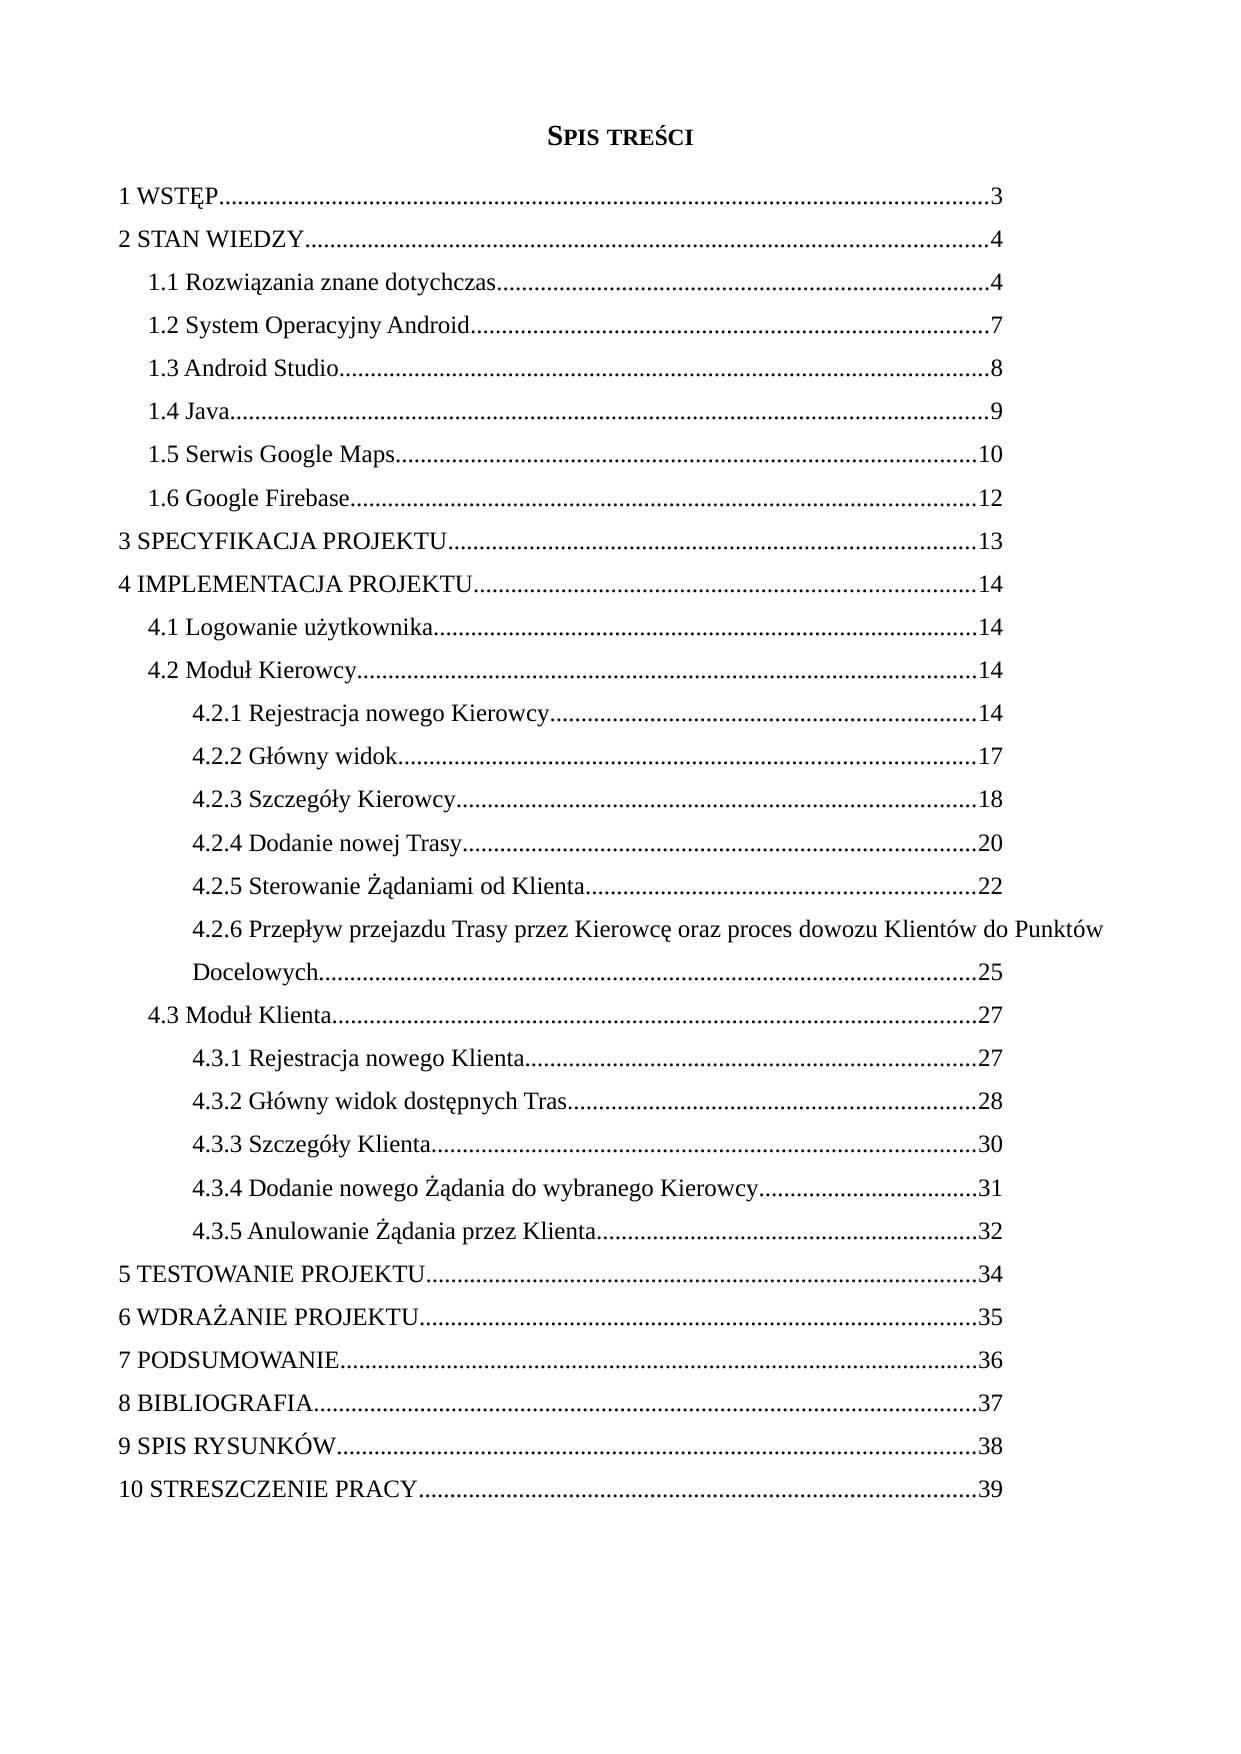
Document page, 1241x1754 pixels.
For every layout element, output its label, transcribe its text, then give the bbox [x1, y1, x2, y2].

text 4.2.4 Dodanie nowej Trasy 20 [192, 828, 1122, 856]
text 3 SPECYFIKACJA PROJEKTU 13 [118, 526, 1122, 554]
text 4.2.6 Przepływ przejazdu Trasy przez Kierowcę oraz proces dowozu Klientów do Punktów Docelowych 25 [192, 914, 1122, 986]
text 4.3.4 Dodanie nowego Żądania do wybranego Kierowcy 31 [192, 1173, 1122, 1201]
text 2 STAN WIEDZY 4 [118, 224, 1122, 253]
text 6 WDRAŻANIE PROJEKTU 35 [118, 1302, 1122, 1331]
text 4.2.5 Sterowanie Żądaniami od Klienta 22 [192, 871, 1122, 899]
text 9 SPIS RYSUNKÓW 38 [118, 1431, 1122, 1460]
text 8 BIBLIOGRAFIA 37 [118, 1388, 1122, 1417]
text 4.2 Moduł Kierowcy 14 [148, 655, 1122, 684]
text 1.6 Google Firebase 12 [148, 483, 1122, 511]
text 7 PODSUMOWANIE 36 [118, 1345, 1122, 1374]
text 4.3.1 Rejestracja nowego Klienta 27 [192, 1043, 1122, 1072]
text 4 IMPLEMENTACJA PROJEKTU 14 [118, 569, 1122, 598]
text 1.3 Android Studio 8 [148, 353, 1122, 382]
text 1 WSTĘP 3 [118, 181, 1122, 209]
text 1.5 Serwis Google Maps 10 [148, 439, 1122, 468]
text 4.3.2 Główny widok dostępnych Tras 28 [192, 1086, 1122, 1115]
text 4.3.5 Anulowanie Żądania przez Klienta 32 [192, 1216, 1122, 1244]
text 4.2.2 Główny widok 17 [192, 741, 1122, 770]
text 10 STRESZCZENIE PRACY 39 [118, 1474, 1122, 1503]
text 1.2 System Operacyjny Android 7 [148, 310, 1122, 339]
text 4.1 Logowanie użytkownika 14 [148, 612, 1122, 641]
text 4.3.3 Szczegóły Klienta 30 [192, 1129, 1122, 1158]
text 4.2.3 Szczegóły Kierowcy 18 [192, 784, 1122, 813]
text 4.2.1 Rejestracja nowego Kierowcy 14 [192, 698, 1122, 727]
text Spis treści [118, 118, 1122, 152]
text 1.4 Java 9 [148, 396, 1122, 425]
text 1.1 Rozwiązania znane dotychczas 4 [148, 267, 1122, 296]
text 4.3 Moduł Klienta 27 [148, 1000, 1122, 1029]
text 5 TESTOWANIE PROJEKTU 34 [118, 1259, 1122, 1288]
